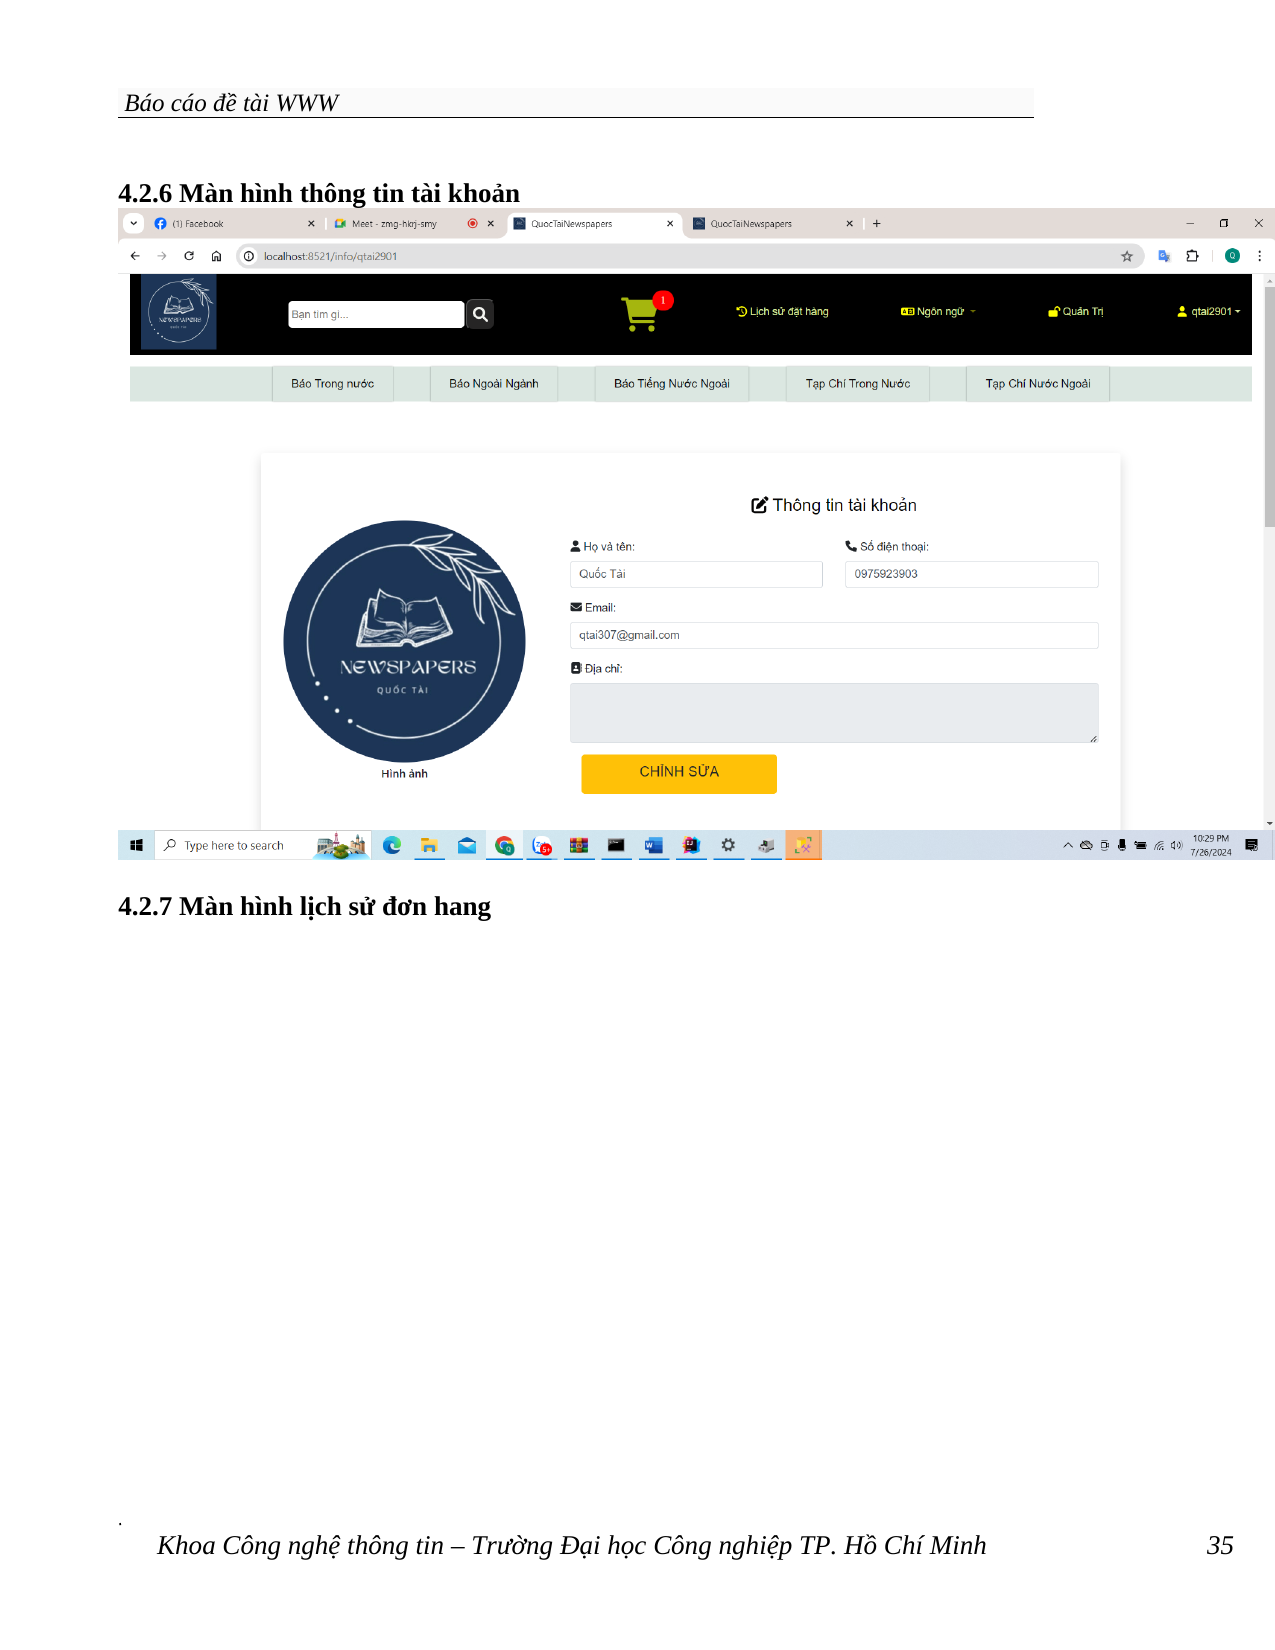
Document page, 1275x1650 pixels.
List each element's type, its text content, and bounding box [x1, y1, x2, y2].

picture [118, 208, 1275, 860]
text 4.2.7 Màn hình lịch sử đơn hang [118, 891, 1275, 922]
text 4.2.6 Màn hình thông tin tài khoản [118, 177, 1275, 208]
